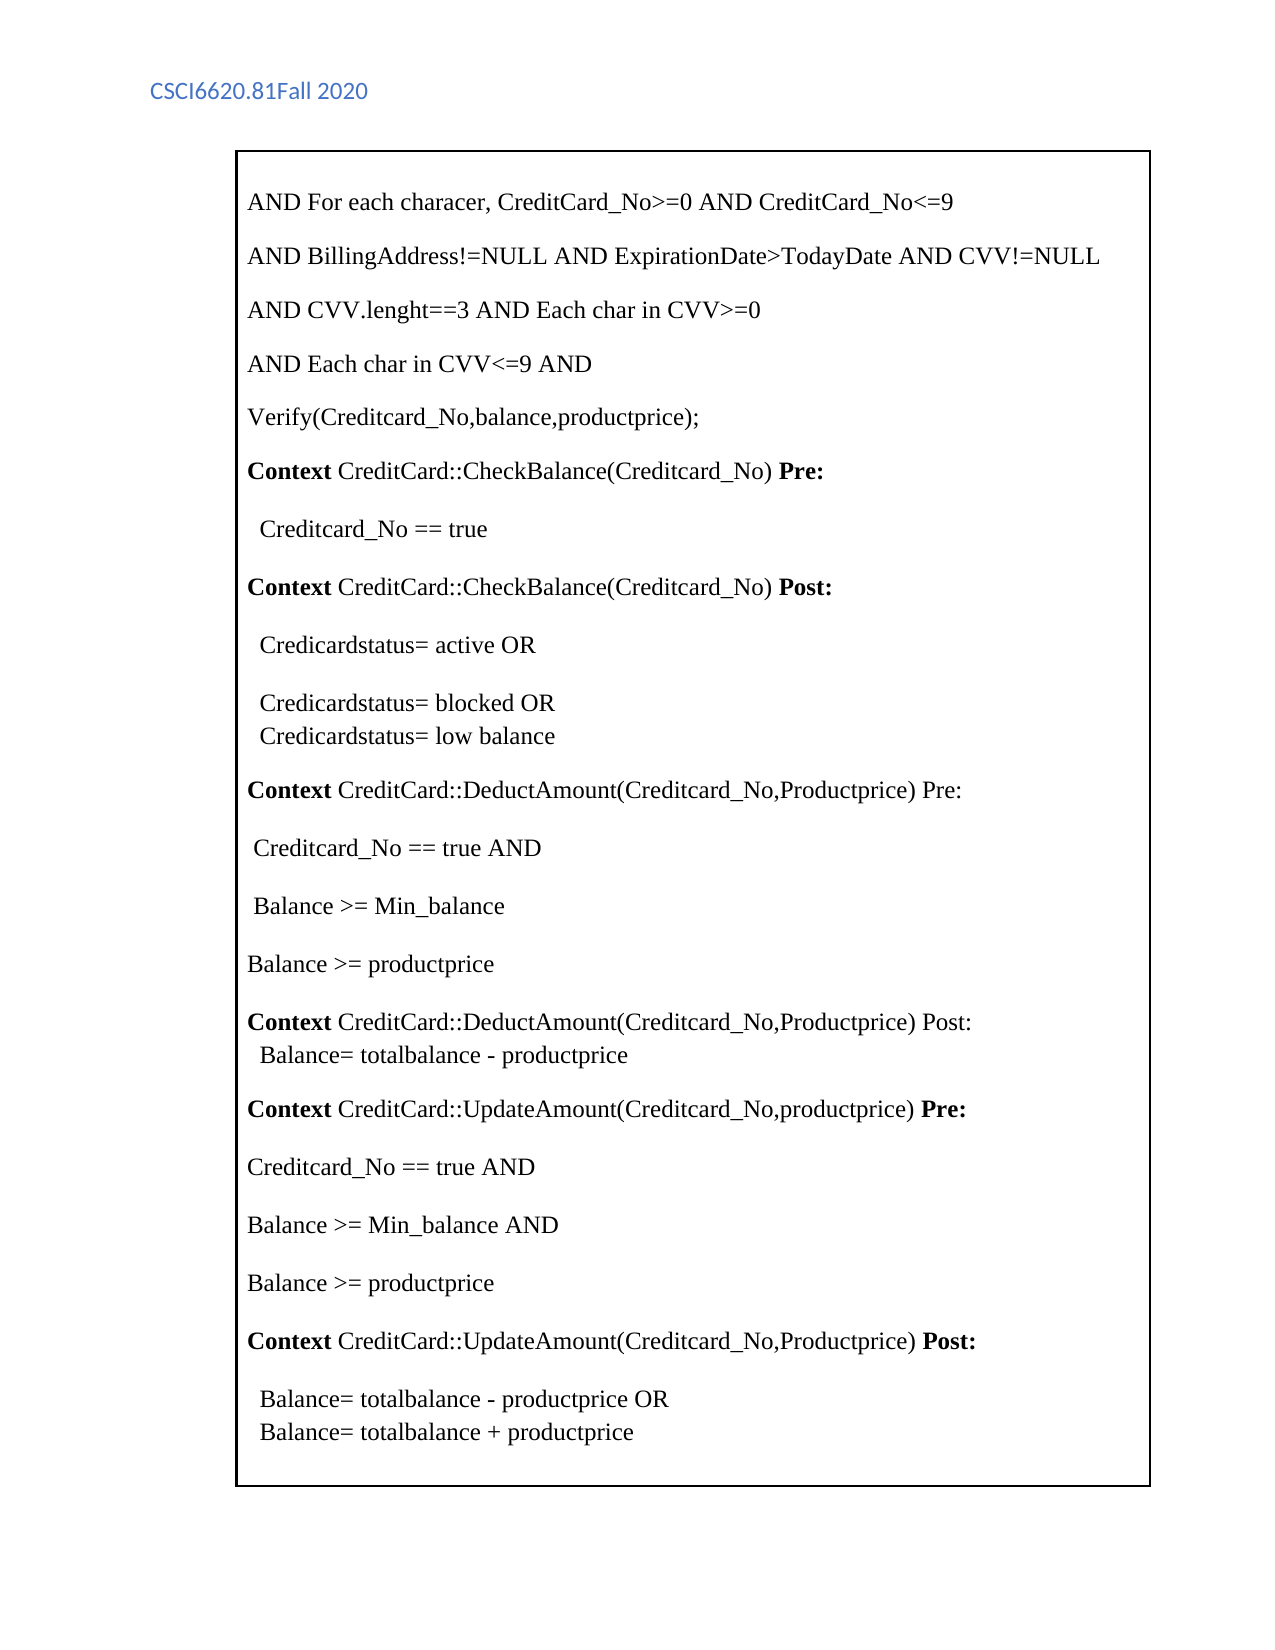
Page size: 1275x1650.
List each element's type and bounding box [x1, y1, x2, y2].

table_header [238, 152, 1149, 1485]
